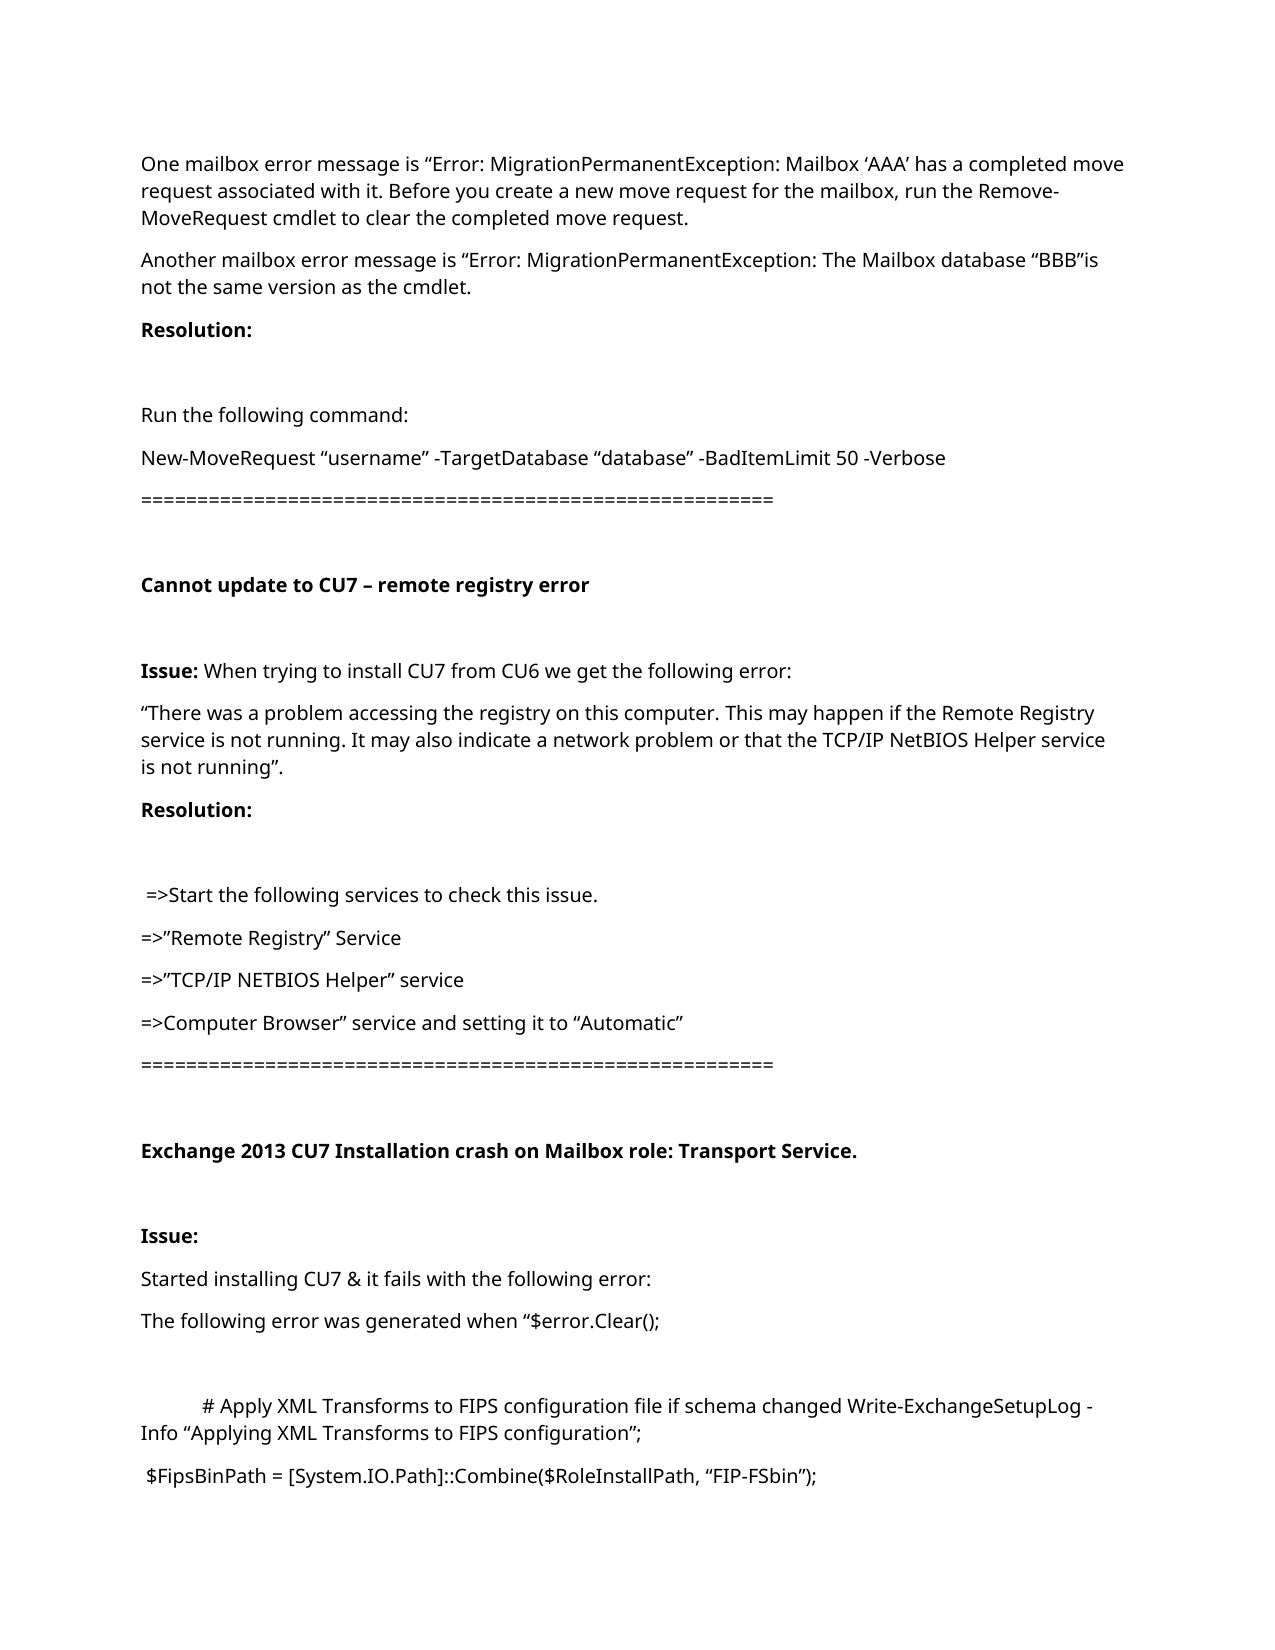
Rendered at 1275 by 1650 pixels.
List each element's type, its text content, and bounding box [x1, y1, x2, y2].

text $FipsBinPath = [System.IO.Path]::Combine($RoleInstallPath, “FIP-FSbin”); [141, 1462, 1125, 1489]
text ======================================================== [141, 1052, 1125, 1079]
text Cannot update to CU7 – remote registry error [141, 572, 1125, 599]
text Resolution: [141, 796, 1125, 823]
text The following error was generated when “$error.Clear(); [141, 1307, 1125, 1334]
text Started installing CU7 & it fails with the following error: [141, 1265, 1125, 1292]
text Another mailbox error message is “Error: MigrationPermanentException: The Mailbox database “BBB”is not the same version as the cmdlet. [141, 247, 1125, 301]
text Run the following command: [141, 401, 1125, 428]
text One mailbox error message is “Error: MigrationPermanentException: Mailbox ‘AAA’ has a completed move request associated with it. Before you create a new move request for the mailbox, run the Remove-MoveRequest cmdlet to clear the completed move request. [141, 150, 1125, 231]
text ======================================================== [141, 487, 1125, 513]
text # Apply XML Transforms to FIPS configuration file if schema changed Write-ExchangeSetupLog -Info “Applying XML Transforms to FIPS configuration”; [141, 1393, 1125, 1447]
text New-MoveRequest “username” -TargetDatabase “database” -BadItemLimit 50 -Verbose [141, 444, 1125, 471]
text =>Start the following services to check this issue. [141, 881, 1125, 908]
text =>”TCP/IP NETBIOS Helper” service [141, 967, 1125, 993]
text =>”Remote Registry” Service [141, 924, 1125, 951]
text Resolution: [141, 316, 1125, 343]
text Exchange 2013 CU7 Installation crash on Mailbox role: Transport Service. [141, 1137, 1125, 1164]
text “There was a problem accessing the registry on this computer. This may happen if the Remote Registry service is not running. It may also indicate a network problem or that the TCP/IP NetBIOS Helper service is not running”. [141, 699, 1125, 781]
text =>Computer Browser” service and setting it to “Automatic” [141, 1009, 1125, 1036]
text Issue: [141, 1222, 1125, 1249]
text Issue: When trying to install CU7 from CU6 we get the following error: [141, 657, 1125, 684]
